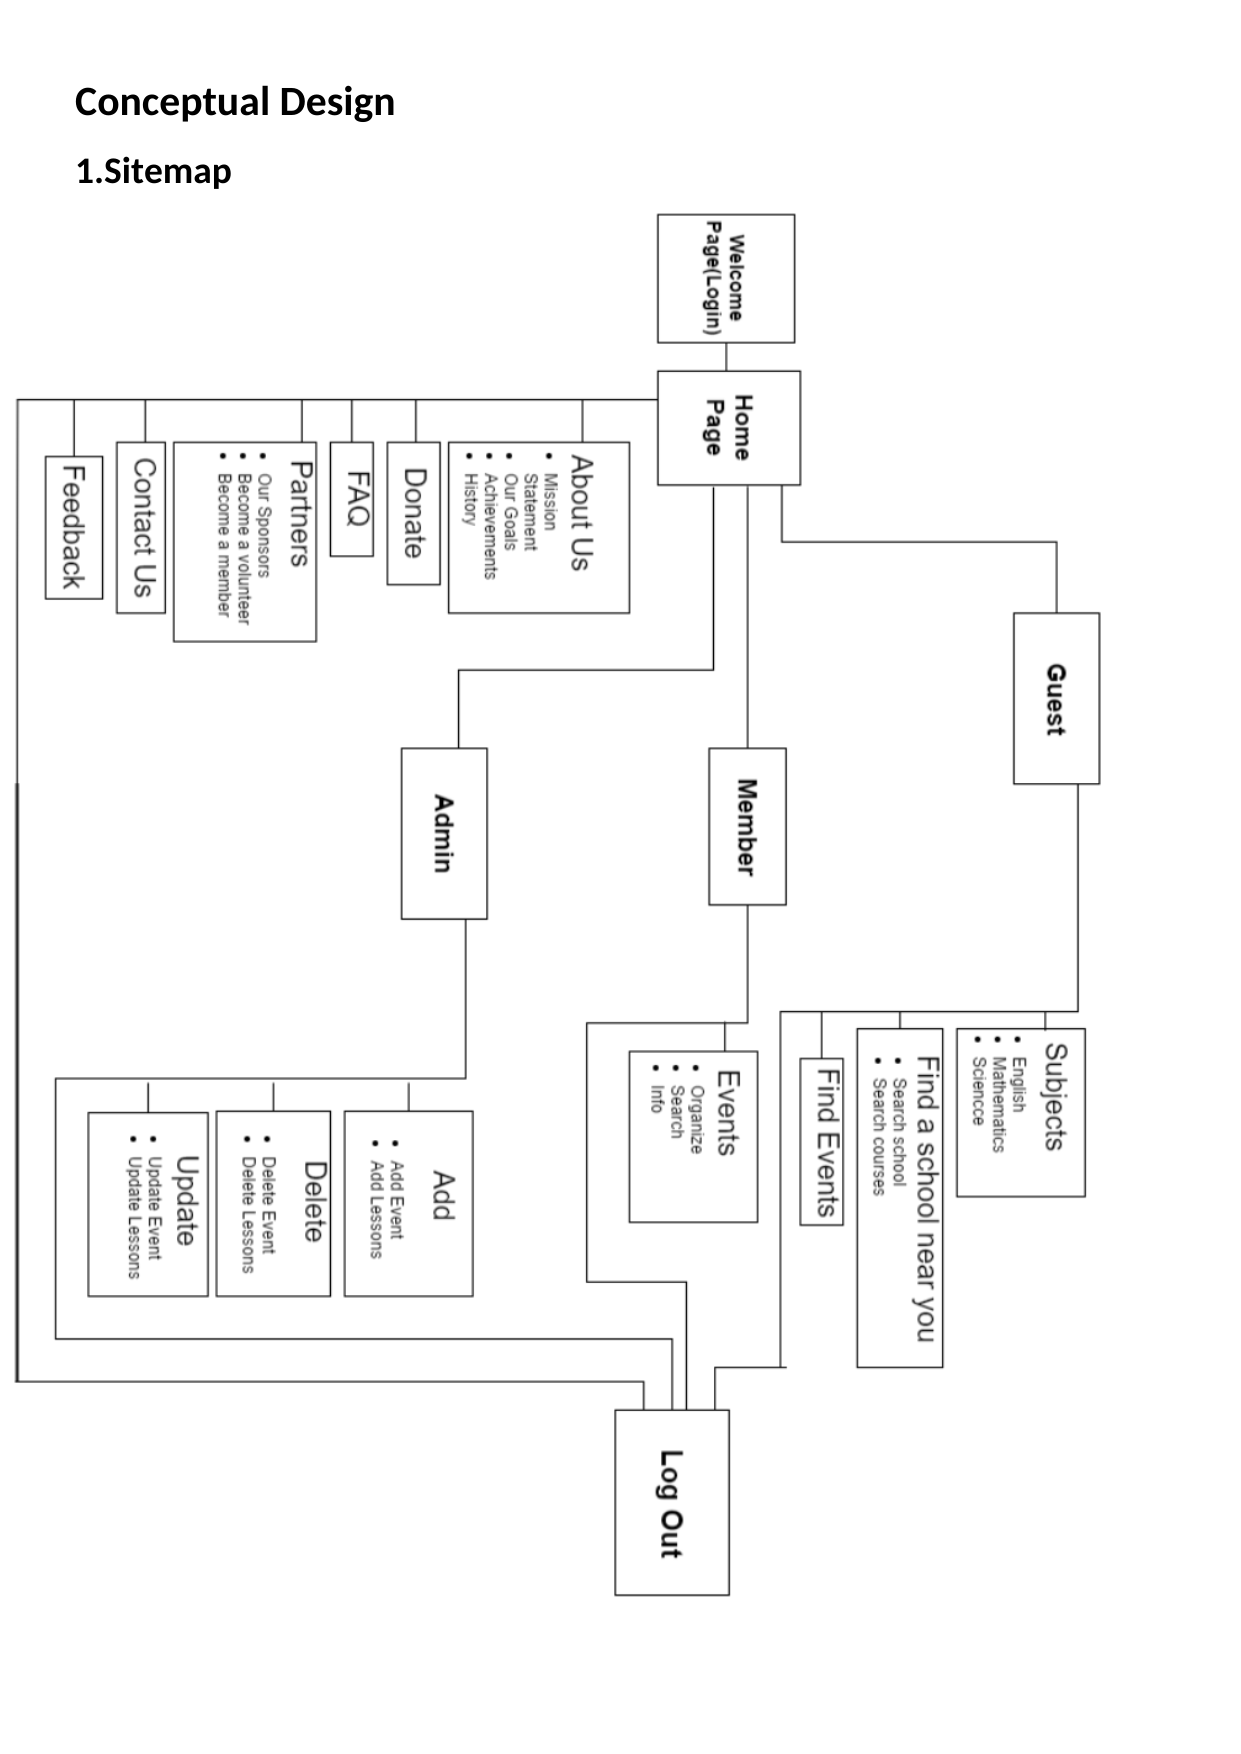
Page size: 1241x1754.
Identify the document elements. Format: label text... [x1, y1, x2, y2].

text Conceptual Design [75, 75, 1165, 126]
text 1.Sitemap [75, 147, 1165, 192]
